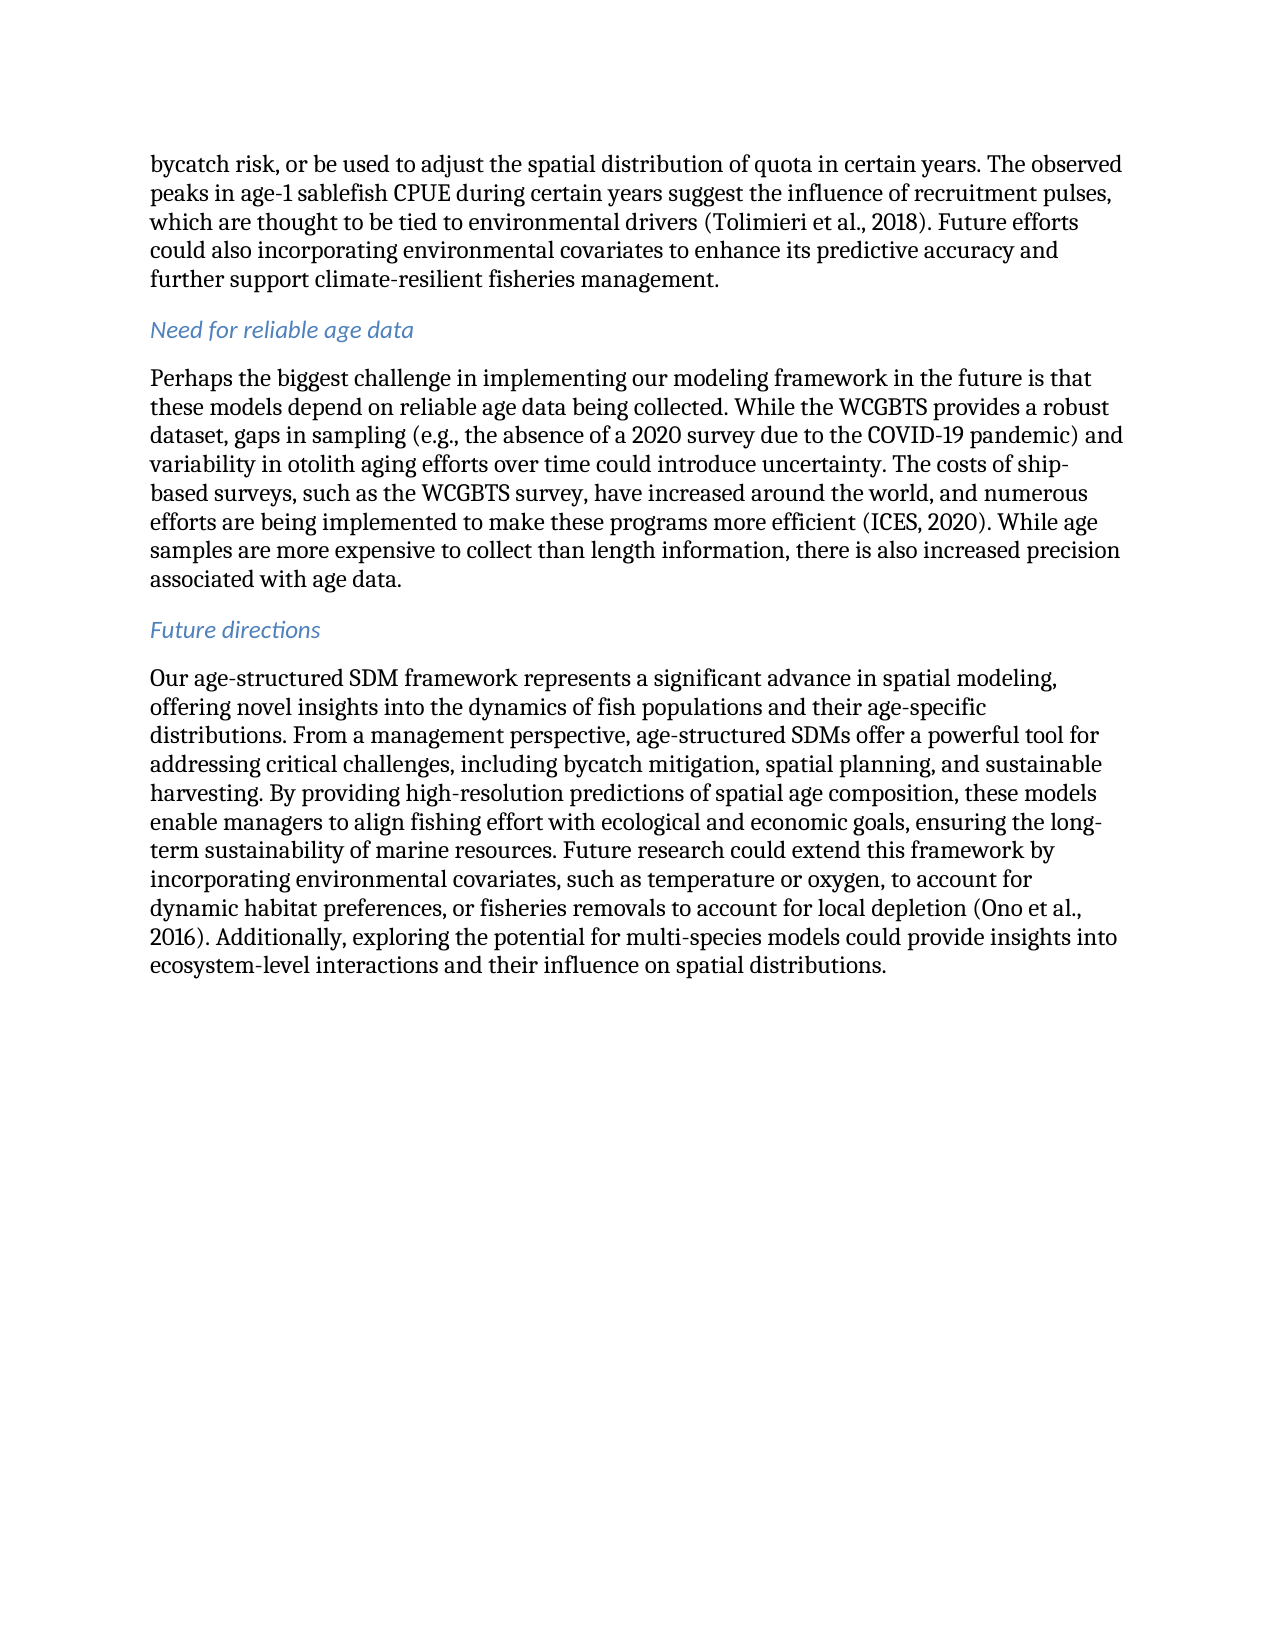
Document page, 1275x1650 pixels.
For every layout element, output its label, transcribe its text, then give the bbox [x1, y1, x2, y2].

text Our age-structured SDM framework represents a significant advance in spatial modeling, offering novel insights into the dynamics of fish populations and their age-specific distributions. From a management perspective, age-structured SDMs offer a powerful tool for addressing critical challenges, including bycatch mitigation, spatial planning, and sustainable harvesting. By providing high-resolution predictions of spatial age composition, these models enable managers to align fishing effort with ecological and economic goals, ensuring the long-term sustainability of marine resources. Future research could extend this framework by incorporating environmental covariates, such as temperature or oxygen, to account for dynamic habitat preferences, or fisheries removals to account for local depletion (Ono et al., 2016). Additionally, exploring the potential for multi-species models could provide insights into ecosystem-level interactions and their influence on spatial distributions. [150, 664, 1125, 980]
subtitle Future directions [150, 615, 1125, 645]
subtitle Need for reliable age data [150, 314, 1125, 345]
text Perhaps the biggest challenge in implementing our modeling framework in the future is that these models depend on reliable age data being collected. While the WCGBTS provides a robust dataset, gaps in sampling (e.g., the absence of a 2020 survey due to the COVID-19 pandemic) and variability in otolith aging efforts over time could introduce uncertainty. The costs of ship-based surveys, such as the WCGBTS survey, have increased around the world, and numerous efforts are being implemented to make these programs more efficient (ICES, 2020). While age samples are more expensive to collect than length information, there is also increased precision associated with age data. [150, 364, 1125, 594]
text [150, 150, 1125, 294]
